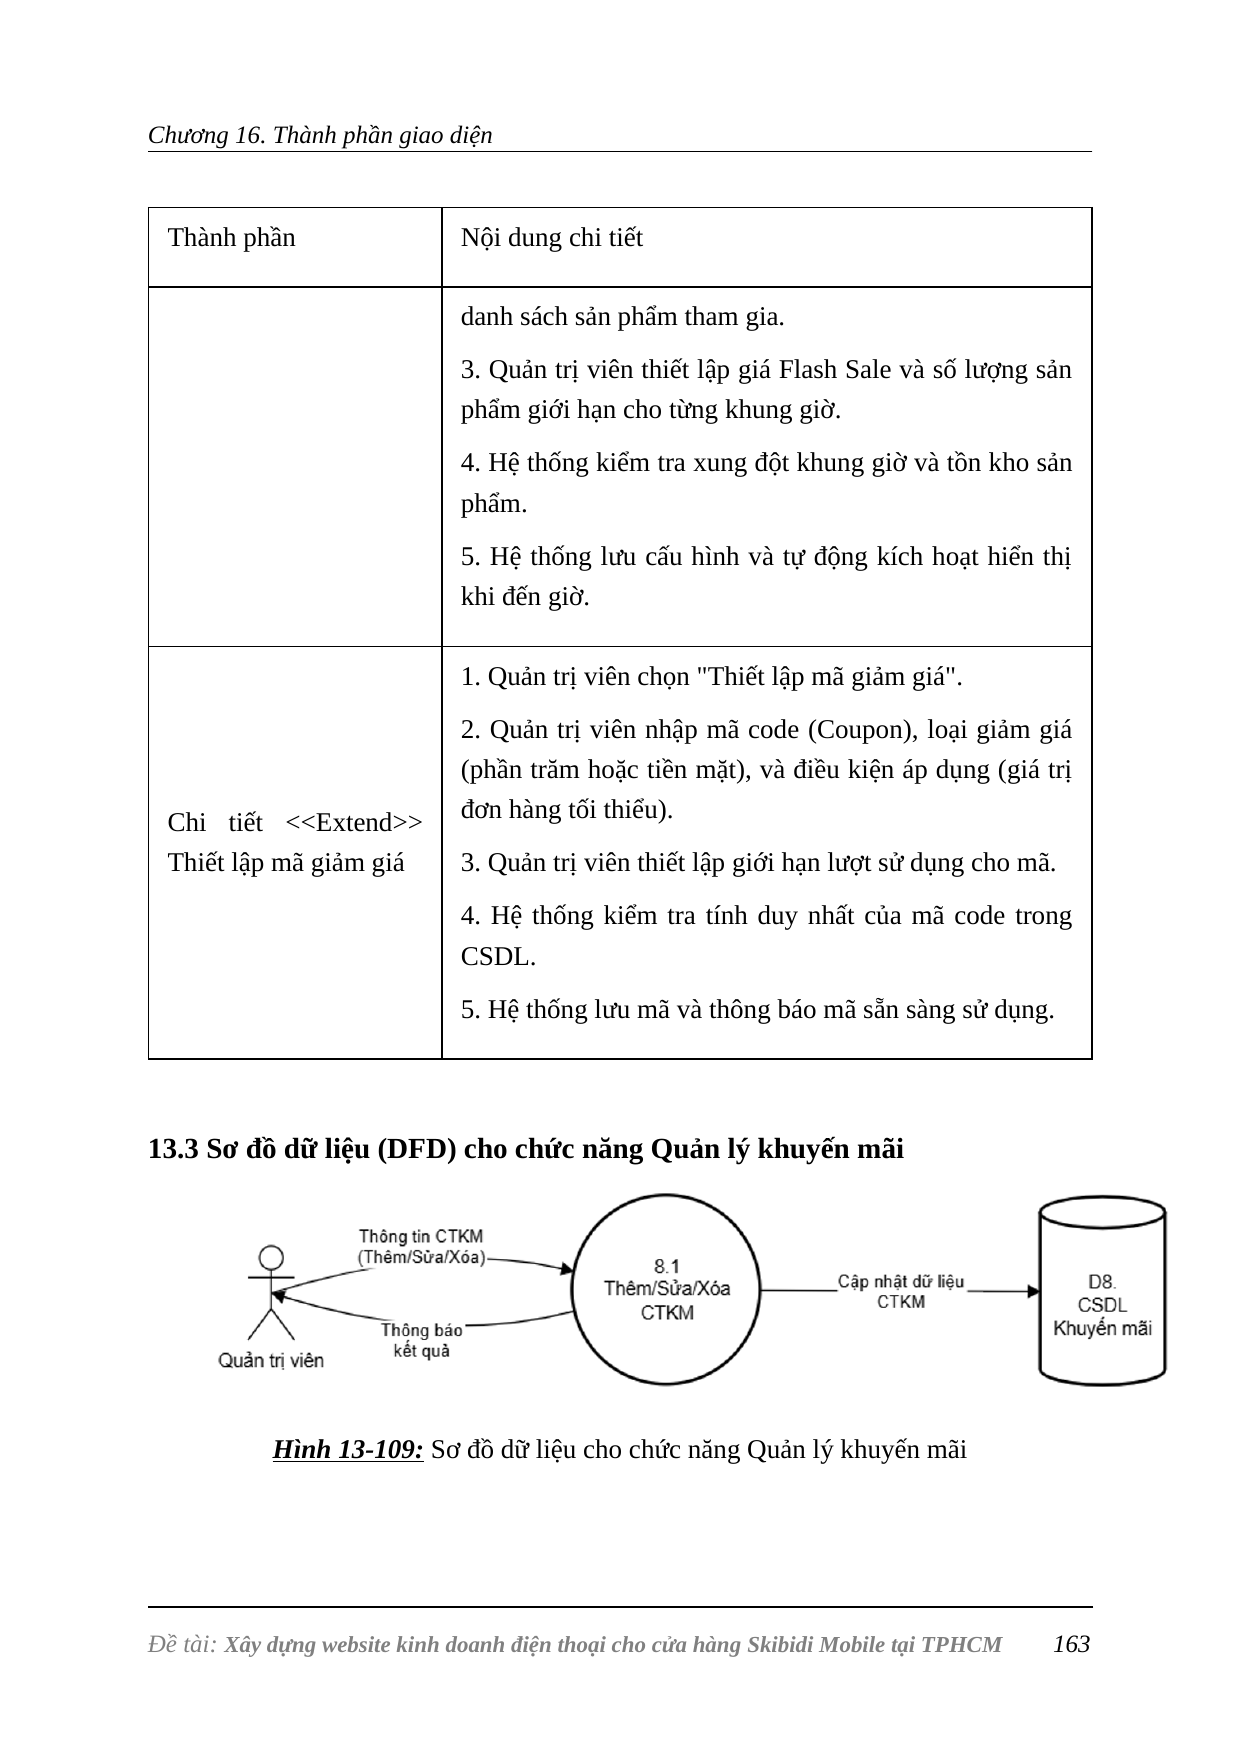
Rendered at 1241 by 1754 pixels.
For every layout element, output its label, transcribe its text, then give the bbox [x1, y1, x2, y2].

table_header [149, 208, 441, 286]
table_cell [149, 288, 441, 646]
picture [206, 1193, 1181, 1412]
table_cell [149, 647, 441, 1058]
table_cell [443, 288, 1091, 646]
subtitle Sơ đồ dữ liệu (DFD) cho chức năng Quản lý khuyến mãi [148, 1122, 1092, 1168]
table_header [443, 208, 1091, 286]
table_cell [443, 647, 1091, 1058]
